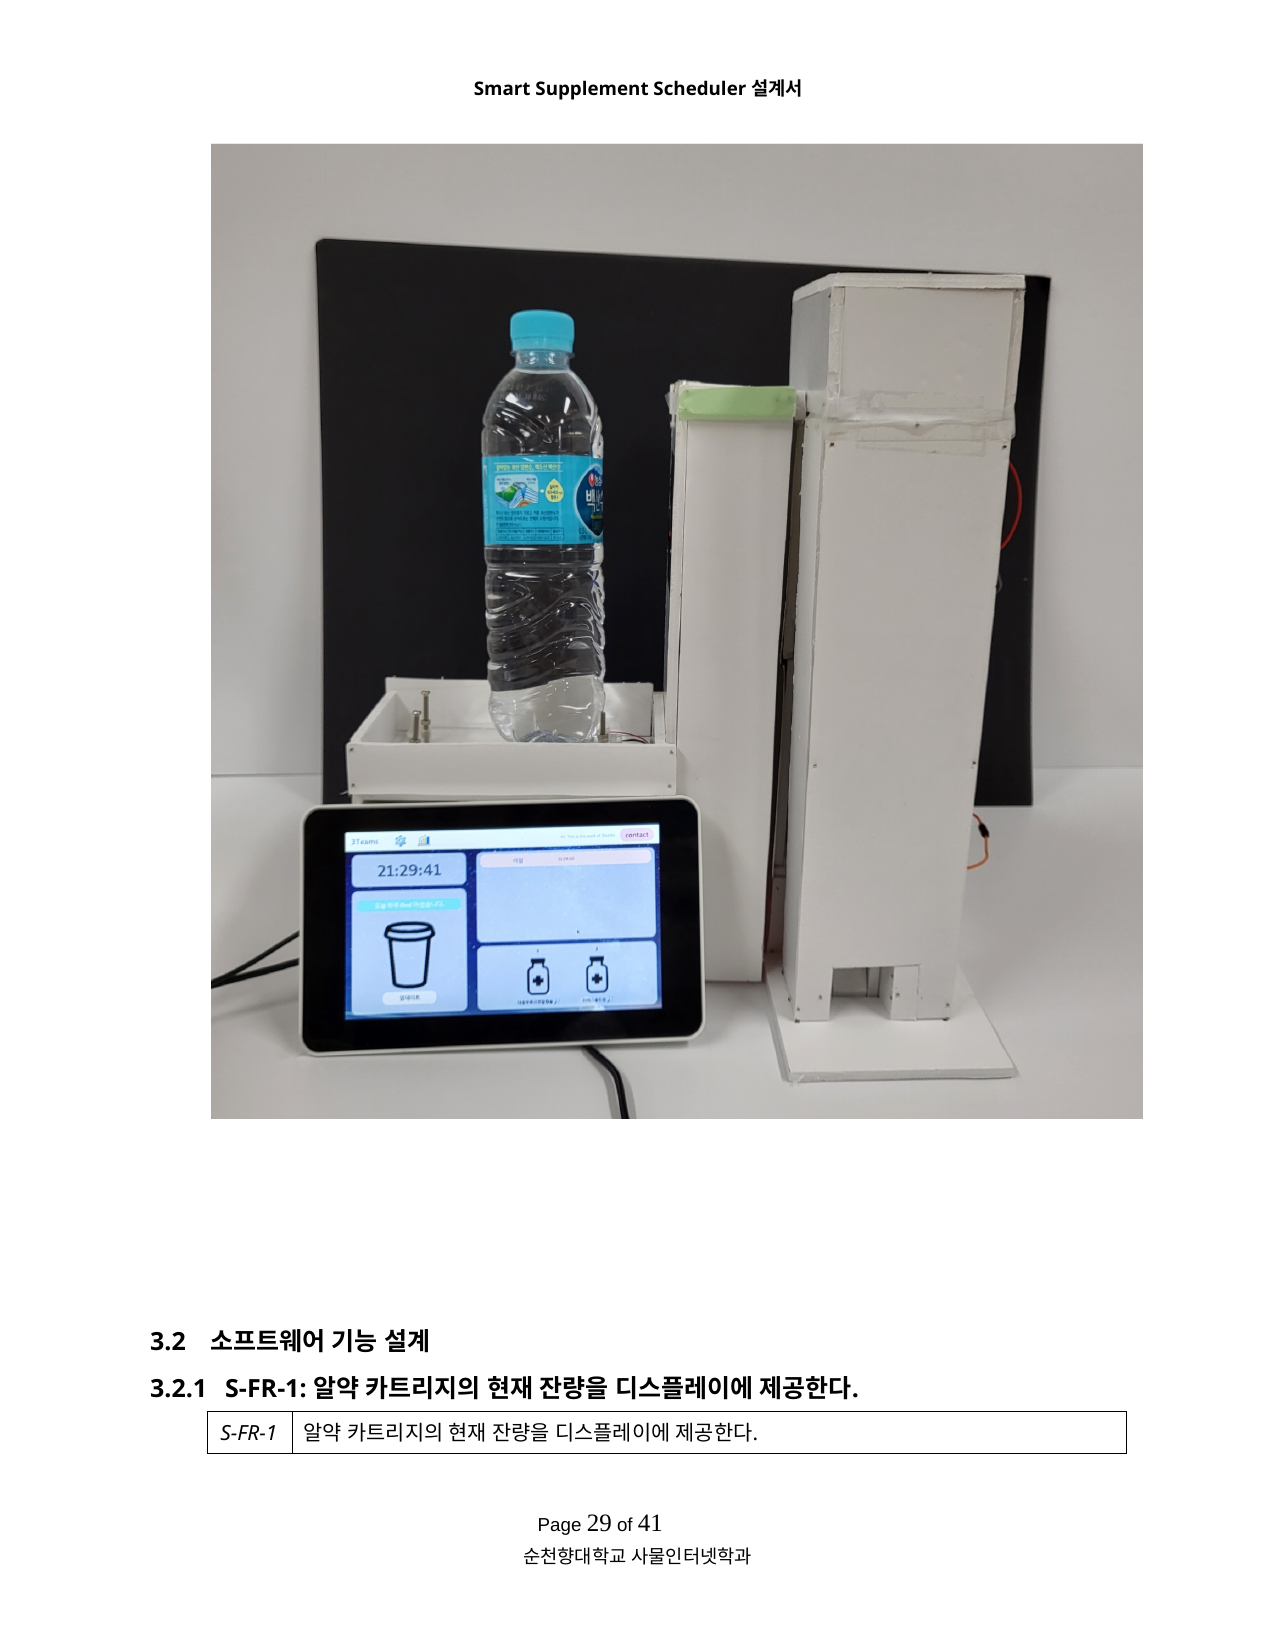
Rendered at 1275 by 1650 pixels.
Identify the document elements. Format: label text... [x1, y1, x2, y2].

table_header 알약 카트리지의 현재 잔량을 디스플레이에 제공한다. [293, 1412, 1126, 1453]
table_header S-FR-1 [208, 1412, 292, 1453]
subtitle 소프트웨어 기능 설계 [150, 1324, 1125, 1358]
subtitle S-FR-1: 알약 카트리지의 현재 잔량을 디스플레이에 제공한다. [150, 1371, 1125, 1405]
picture [211, 144, 1142, 1118]
